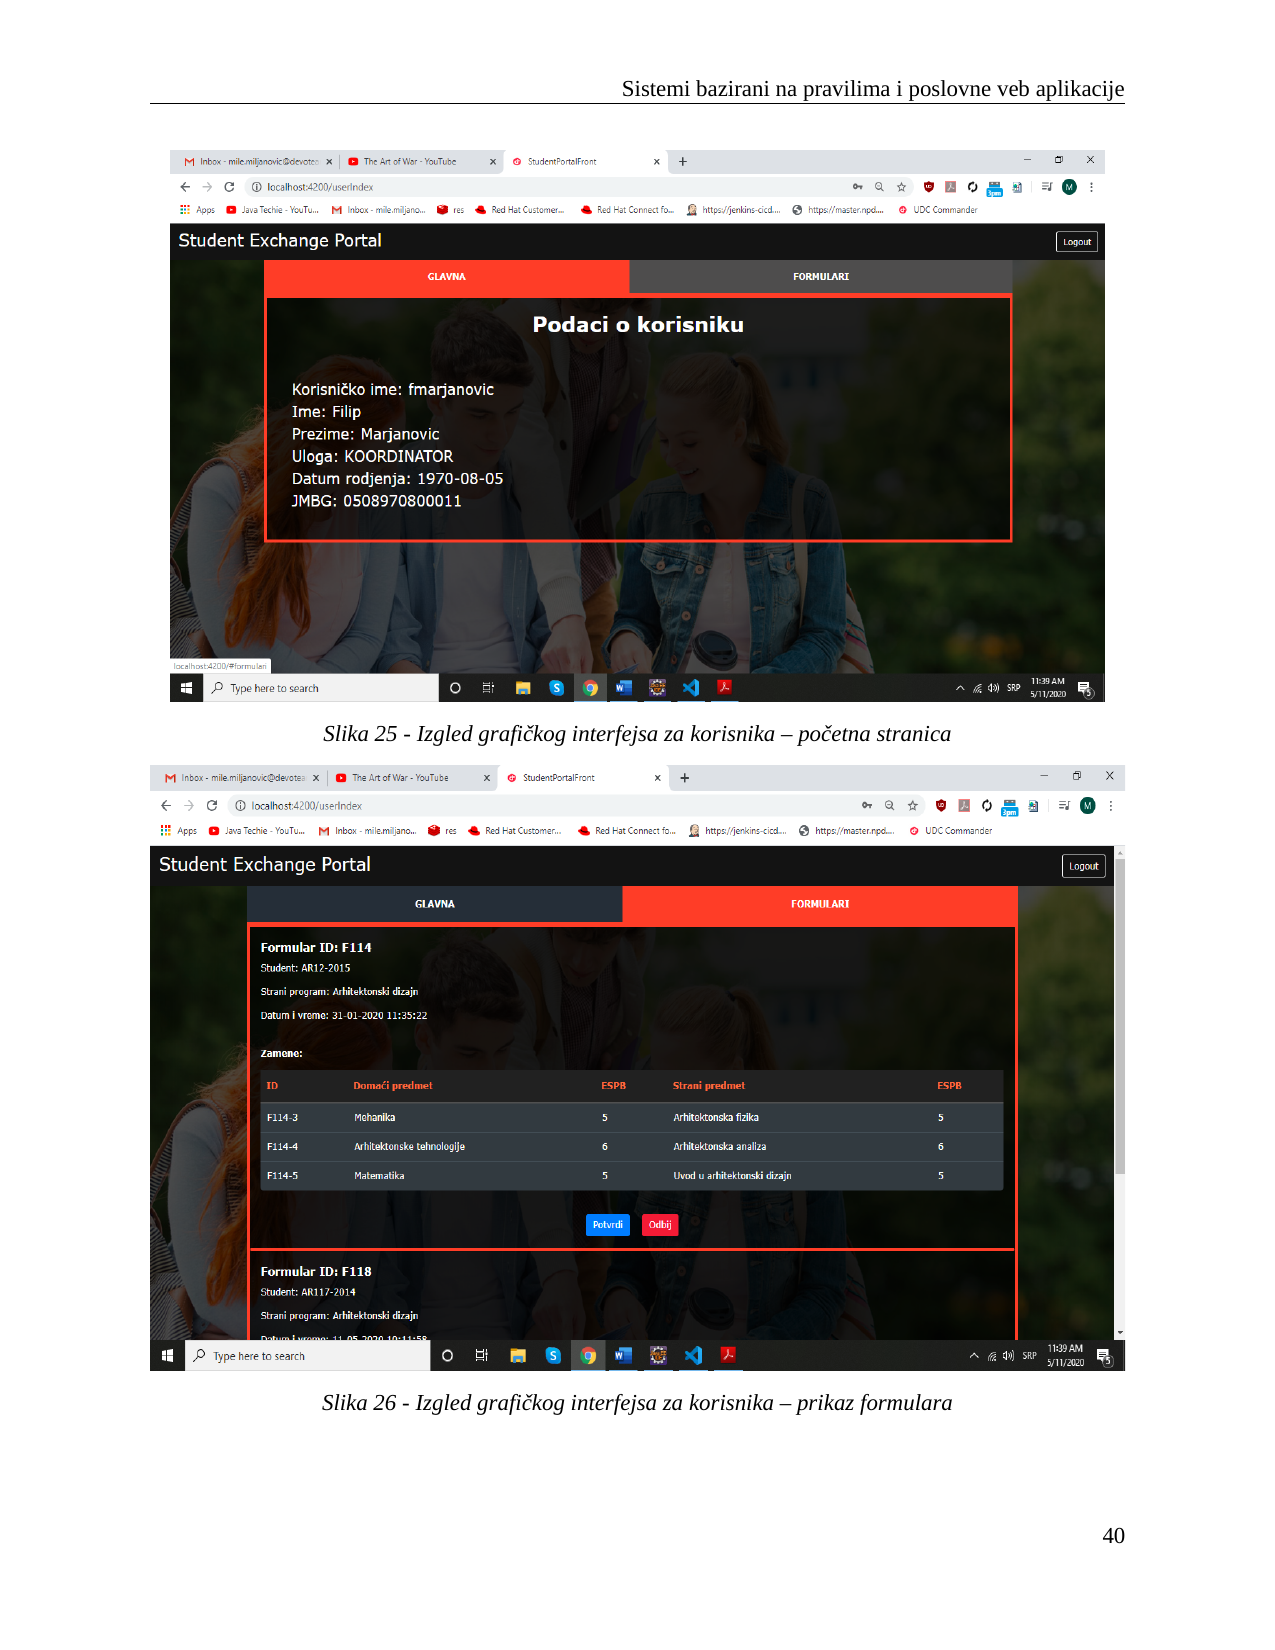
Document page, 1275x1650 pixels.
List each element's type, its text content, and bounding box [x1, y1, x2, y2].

picture [150, 765, 1125, 1371]
text Slika 25 - Izgled grafičkog interfejsa za korisnika – početna stranica [150, 720, 1125, 746]
text Slika 26 - Izgled grafičkog interfejsa za korisnika – prikaz formulara [150, 1389, 1125, 1415]
picture [170, 150, 1105, 702]
